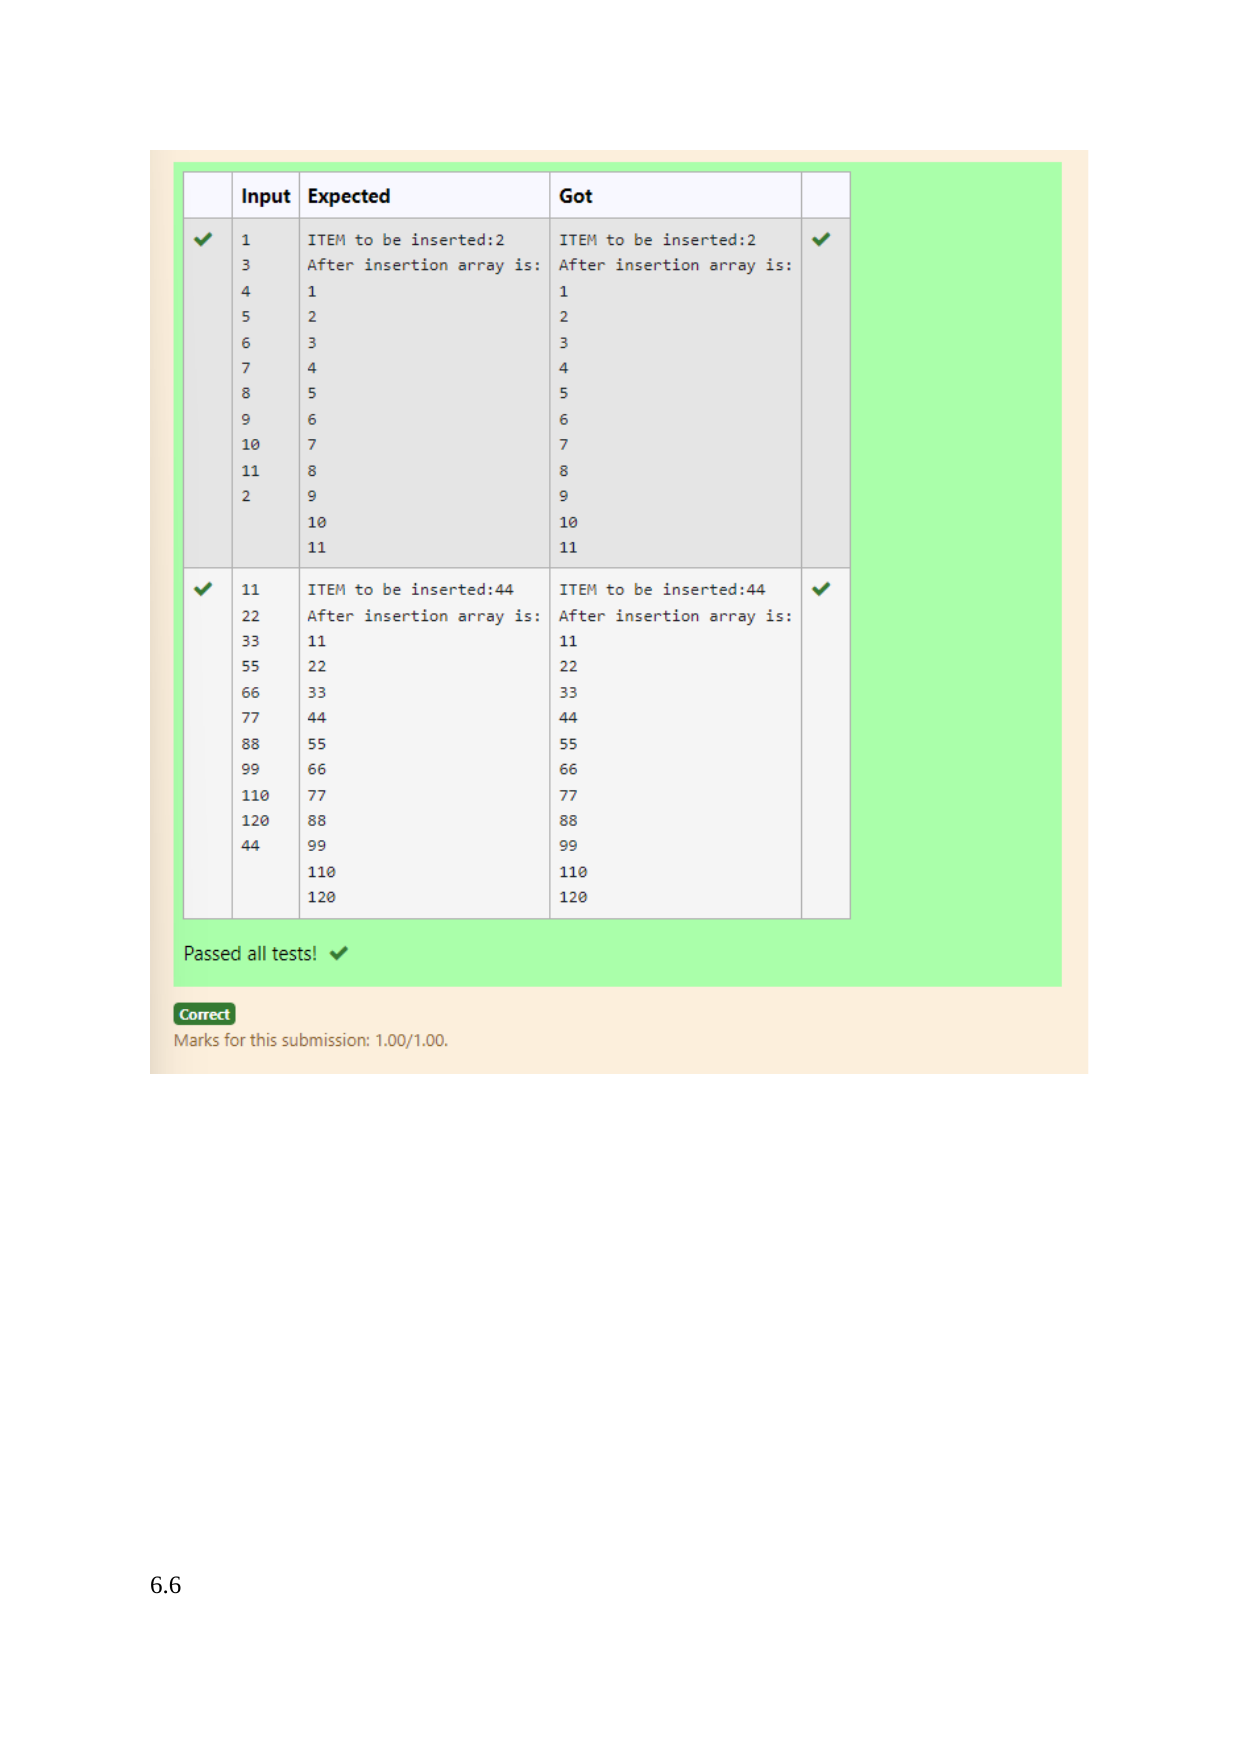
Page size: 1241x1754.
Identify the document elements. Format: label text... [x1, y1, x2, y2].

text 6.6 [150, 1570, 1090, 1598]
picture [150, 150, 1090, 1074]
